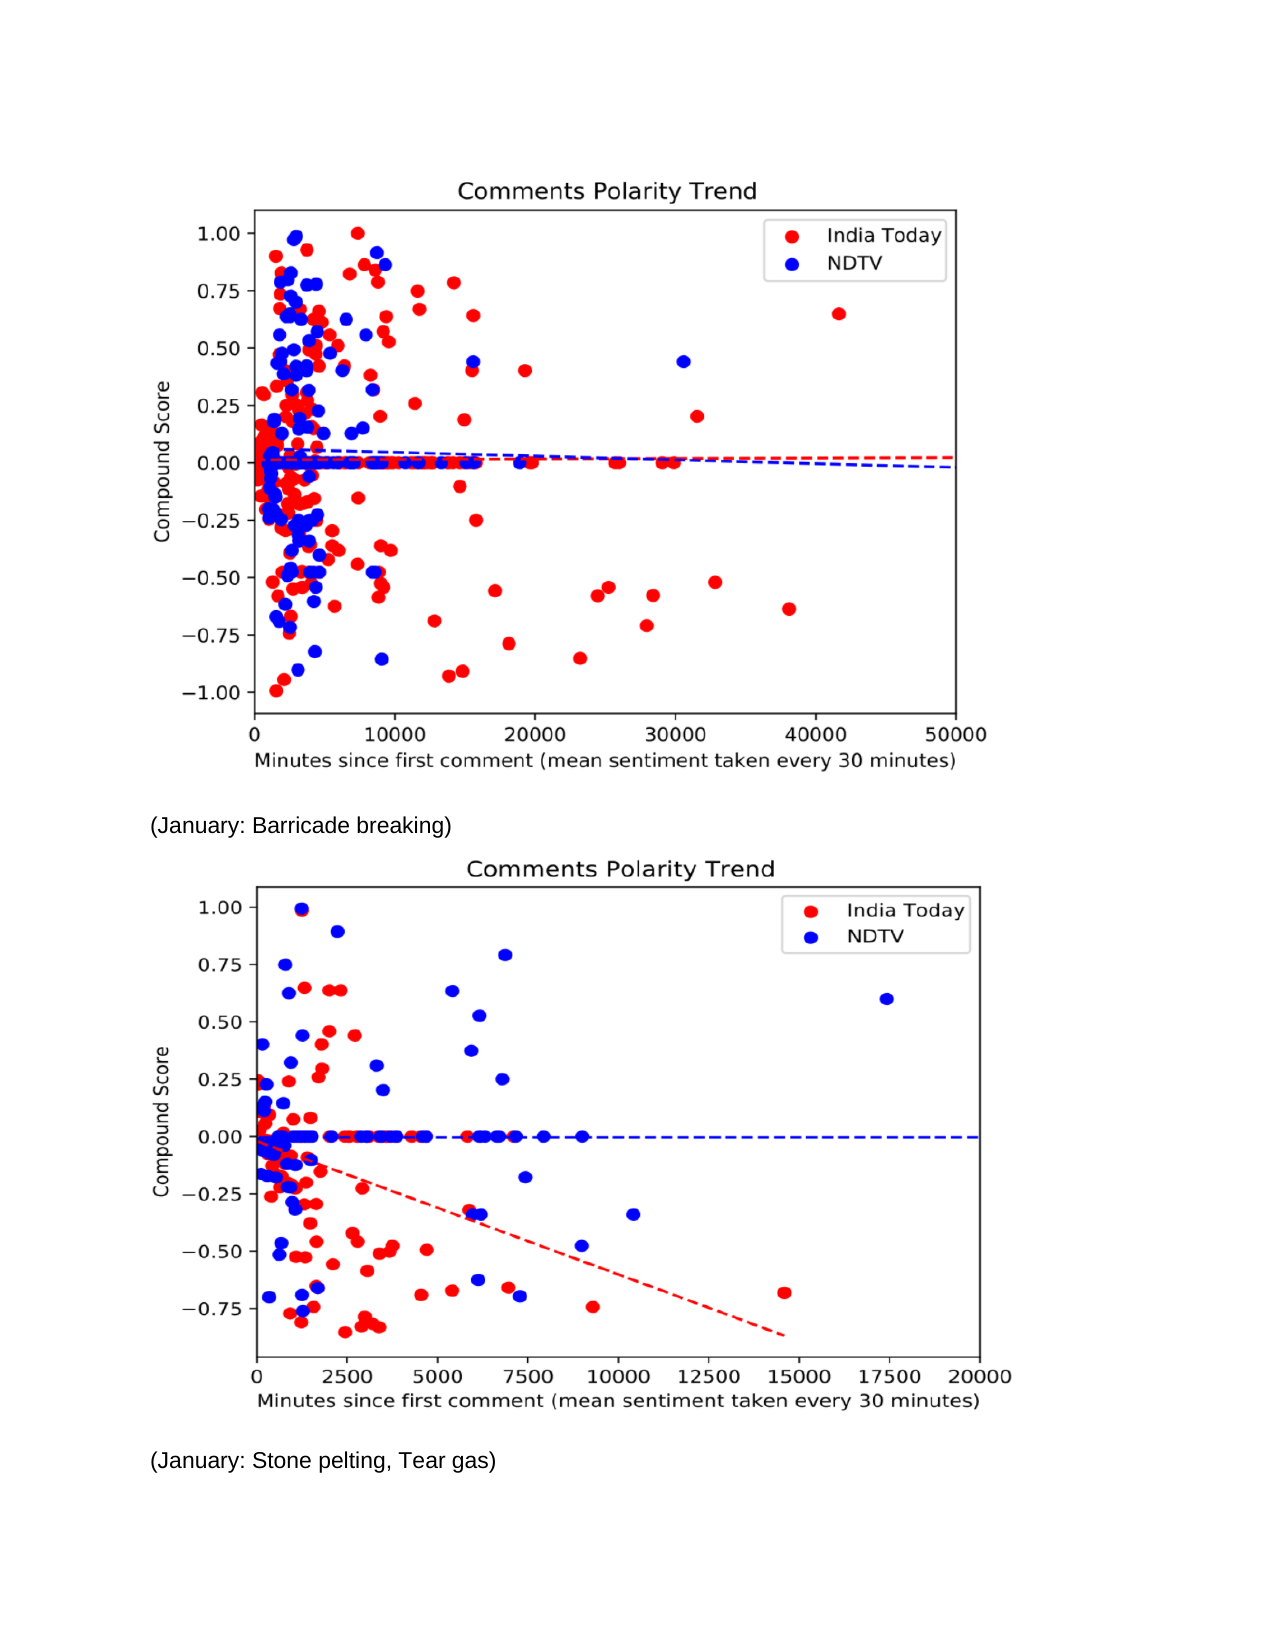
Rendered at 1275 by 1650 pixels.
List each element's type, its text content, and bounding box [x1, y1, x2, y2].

picture [150, 150, 991, 779]
picture [150, 842, 1014, 1414]
text (January: Barricade breaking) [150, 812, 1125, 839]
text (January: Stone pelting, Tear gas) [150, 1447, 1125, 1473]
